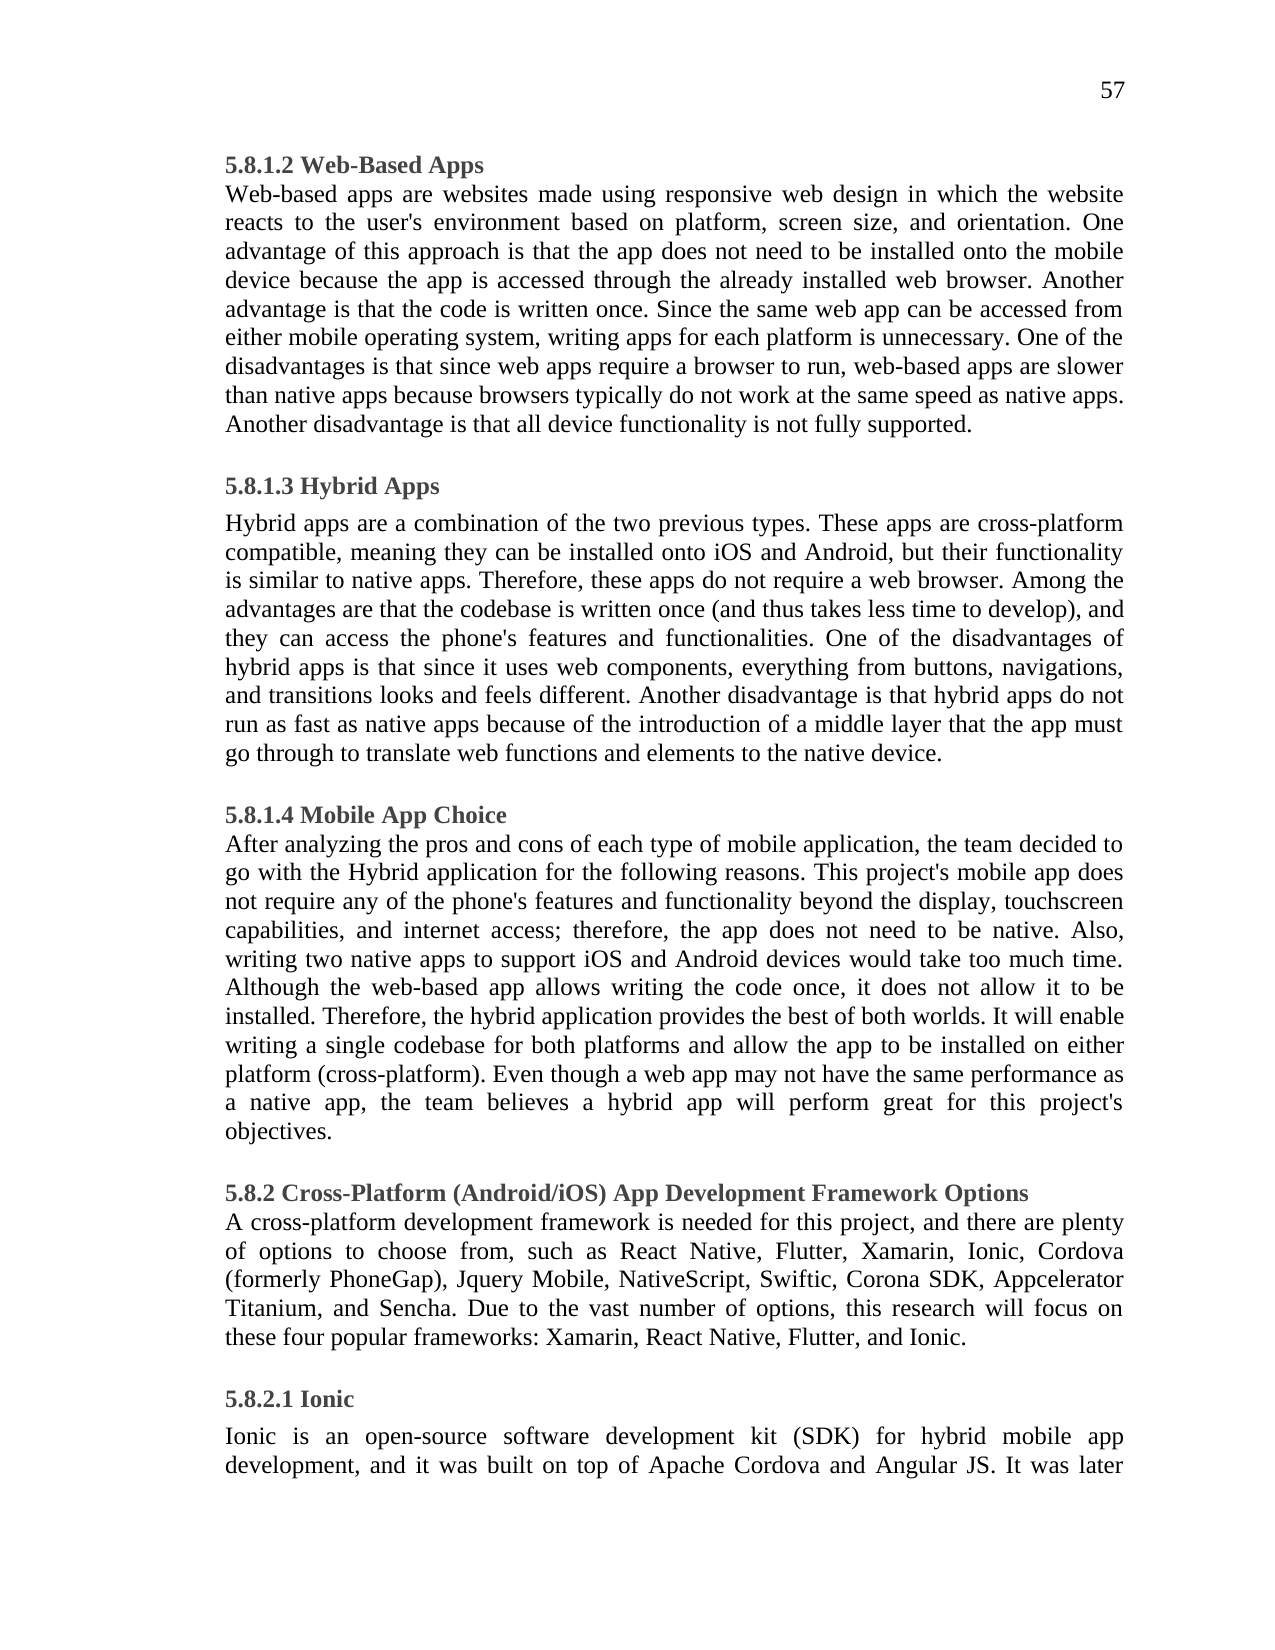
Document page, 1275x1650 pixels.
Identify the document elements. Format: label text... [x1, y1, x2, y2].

text A cross-platform development framework is needed for this project, and there are plenty of options to choose from, such as React Native, Flutter, Xamarin, Ionic, Cordova (formerly PhoneGap), Jquery Mobile, NativeScript, Swiftic, Corona SDK, Appcelerator Titanium, and Sencha. Due to the vast number of options, this research will focus on these four popular frameworks: Xamarin, React Native, Flutter, and Ionic. [225, 1207, 1125, 1351]
text After analyzing the pros and cons of each type of mobile application, the team decided to go with the Hybrid application for the following reasons. This project's mobile app does not require any of the phone's features and functionality beyond the display, touchscreen capabilities, and internet access; therefore, the app does not need to be native. Also, writing two native apps to support iOS and Android devices would take too much time. Although the web-based app allows writing the code once, it does not allow it to be installed. Therefore, the hybrid application provides the best of both worlds. It will enable writing a single codebase for both platforms and allow the app to be installed on either platform (cross-platform). Even though a web app may not have the same performance as a native app, the team believes a hybrid app will perform great for this project's objectives. [225, 829, 1125, 1145]
text Web-based apps are websites made using responsive web design in which the website reacts to the user's environment based on platform, screen size, and orientation. One advantage of this approach is that the app does not need to be installed onto the mobile device because the app is accessed through the already installed web browser. Another advantage is that the code is written once. Since the same web app can be accessed from either mobile operating system, writing apps for each platform is unnecessary. One of the disadvantages is that since web apps require a browser to run, web-based apps are slower than native apps because browsers typically do not work at the same speed as native apps. Another disadvantage is that all device functionality is not fully supported. [225, 179, 1125, 437]
text Hybrid apps are a combination of the two previous types. These apps are cross-platform compatible, meaning they can be installed onto iOS and Android, but their functionality is similar to native apps. Therefore, these apps do not require a web browser. Among the advantages are that the codebase is written once (and thus takes less time to develop), and they can access the phone's features and functionalities. One of the disadvantages of hybrid apps is that since it uses web components, everything from buttons, navigations, and transitions looks and feels different. Another disadvantage is that hybrid apps do not run as fast as native apps because of the introduction of a middle layer that the app must go through to translate web functions and elements to the native device. [225, 508, 1125, 767]
subtitle 5.8.2 Cross-Platform (Android/iOS) App Development Framework Options [225, 1178, 1125, 1207]
subtitle 5.8.1.4 Mobile App Choice [225, 800, 1125, 829]
subtitle 5.8.1.3 Hybrid Apps [225, 471, 1125, 499]
subtitle 5.8.2.1 Ionic [225, 1384, 1125, 1413]
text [225, 1421, 1125, 1479]
subtitle 5.8.1.2 Web-Based Apps [225, 150, 1125, 179]
